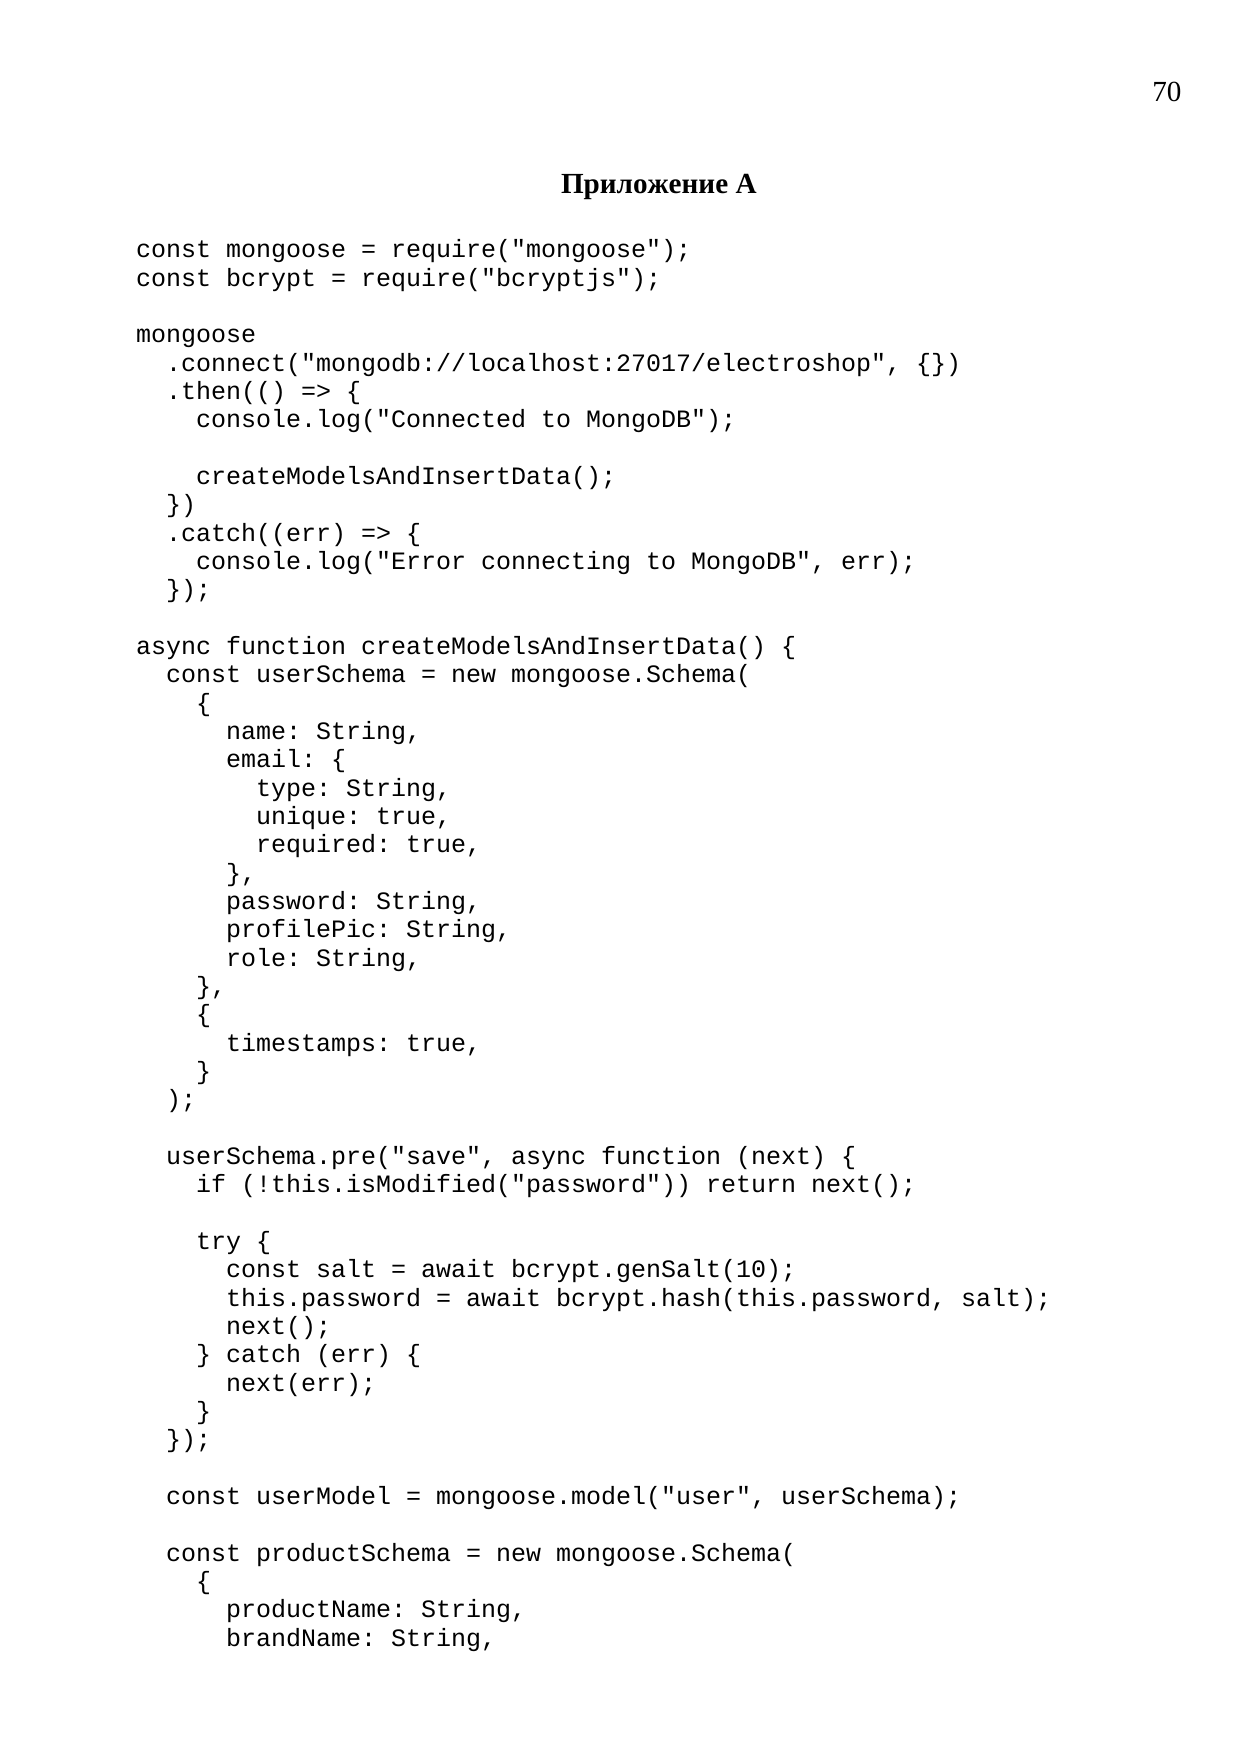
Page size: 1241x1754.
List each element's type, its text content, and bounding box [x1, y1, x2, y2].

text const salt = await bcrypt.genSalt(10); [136, 1257, 1181, 1285]
text console.log("Connected to MongoDB"); [136, 407, 1181, 435]
text productName: String, [136, 1597, 1181, 1625]
text next(); [136, 1314, 1181, 1342]
text next(err); [136, 1370, 1181, 1399]
text const bcrypt = require("bcryptjs"); [136, 265, 1181, 294]
text const userModel = mongoose.model("user", userSchema); [136, 1484, 1181, 1512]
text }, [136, 860, 1181, 889]
text userSchema.pre("save", async function (next) { [136, 1144, 1181, 1172]
text const userSchema = new mongoose.Schema( [136, 662, 1181, 690]
text const productSchema = new mongoose.Schema( [136, 1540, 1181, 1569]
text }); [136, 1427, 1181, 1455]
text createModelsAndInsertData(); [136, 464, 1181, 492]
text }); [136, 577, 1181, 605]
text } [136, 1059, 1181, 1087]
text const mongoose = require("mongoose"); [136, 237, 1181, 265]
text { [136, 1569, 1181, 1597]
text brandName: String, [136, 1625, 1181, 1654]
text type: String, [136, 775, 1181, 804]
text } catch (err) { [136, 1342, 1181, 1370]
text async function createModelsAndInsertData() { [136, 634, 1181, 662]
text mongoose [136, 322, 1181, 350]
text }) [136, 492, 1181, 520]
text .then(() => { [136, 379, 1181, 407]
text { [136, 1002, 1181, 1030]
text ); [136, 1087, 1181, 1115]
text .catch((err) => { [136, 520, 1181, 549]
text unique: true, [136, 804, 1181, 832]
text email: { [136, 747, 1181, 775]
text .connect("mongodb://localhost:27017/electroshop", {}) [136, 350, 1181, 379]
text }, [136, 974, 1181, 1002]
text if (!this.isModified("password")) return next(); [136, 1172, 1181, 1200]
text this.password = await bcrypt.hash(this.password, salt); [136, 1285, 1181, 1314]
text } [136, 1399, 1181, 1427]
text password: String, [136, 889, 1181, 917]
text role: String, [136, 945, 1181, 974]
text profilePic: String, [136, 917, 1181, 945]
text { [136, 690, 1181, 719]
subtitle Приложение А [136, 166, 1181, 199]
text try { [136, 1229, 1181, 1257]
text timestamps: true, [136, 1030, 1181, 1059]
text name: String, [136, 719, 1181, 747]
text required: true, [136, 832, 1181, 860]
text console.log("Error connecting to MongoDB", err); [136, 549, 1181, 577]
